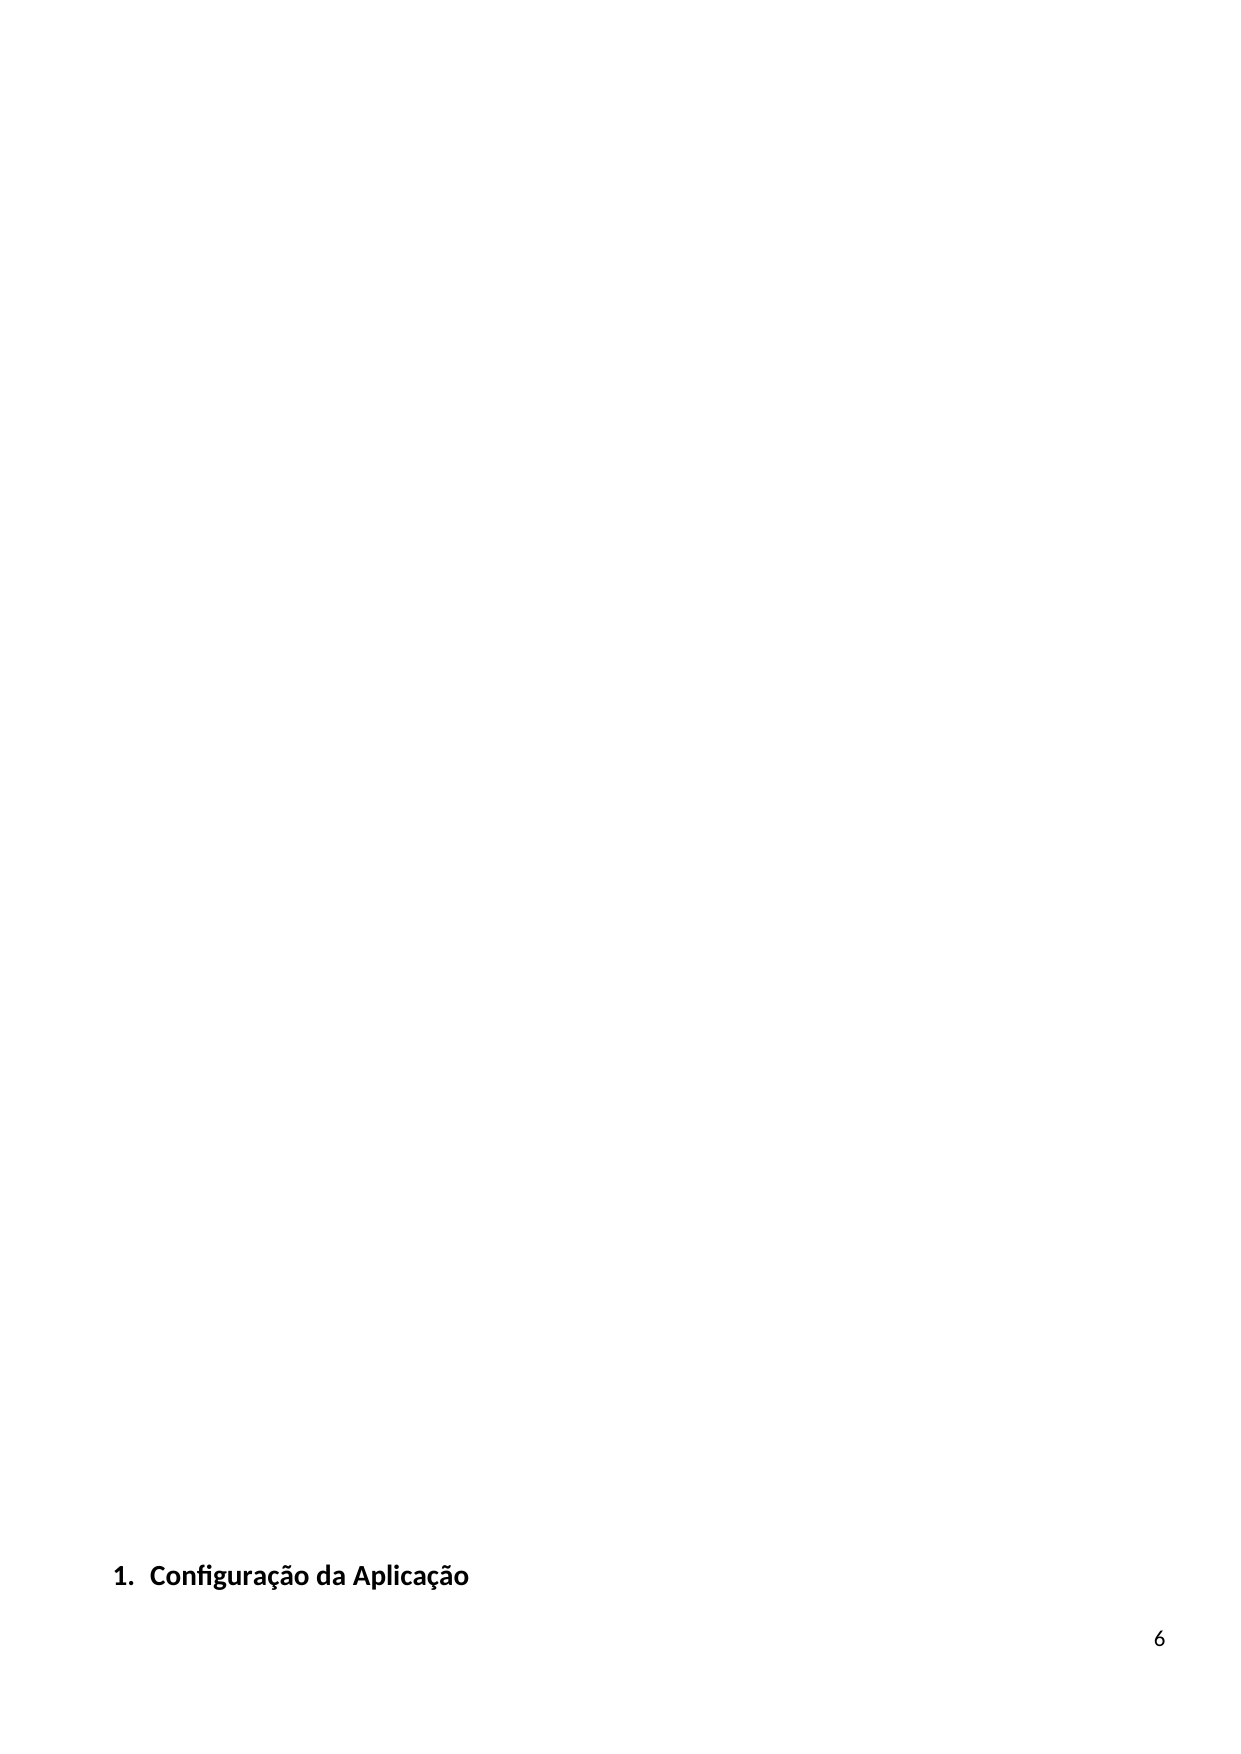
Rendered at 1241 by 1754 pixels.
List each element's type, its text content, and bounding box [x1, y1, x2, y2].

list Configuração da Aplicação [112, 1557, 1165, 1593]
